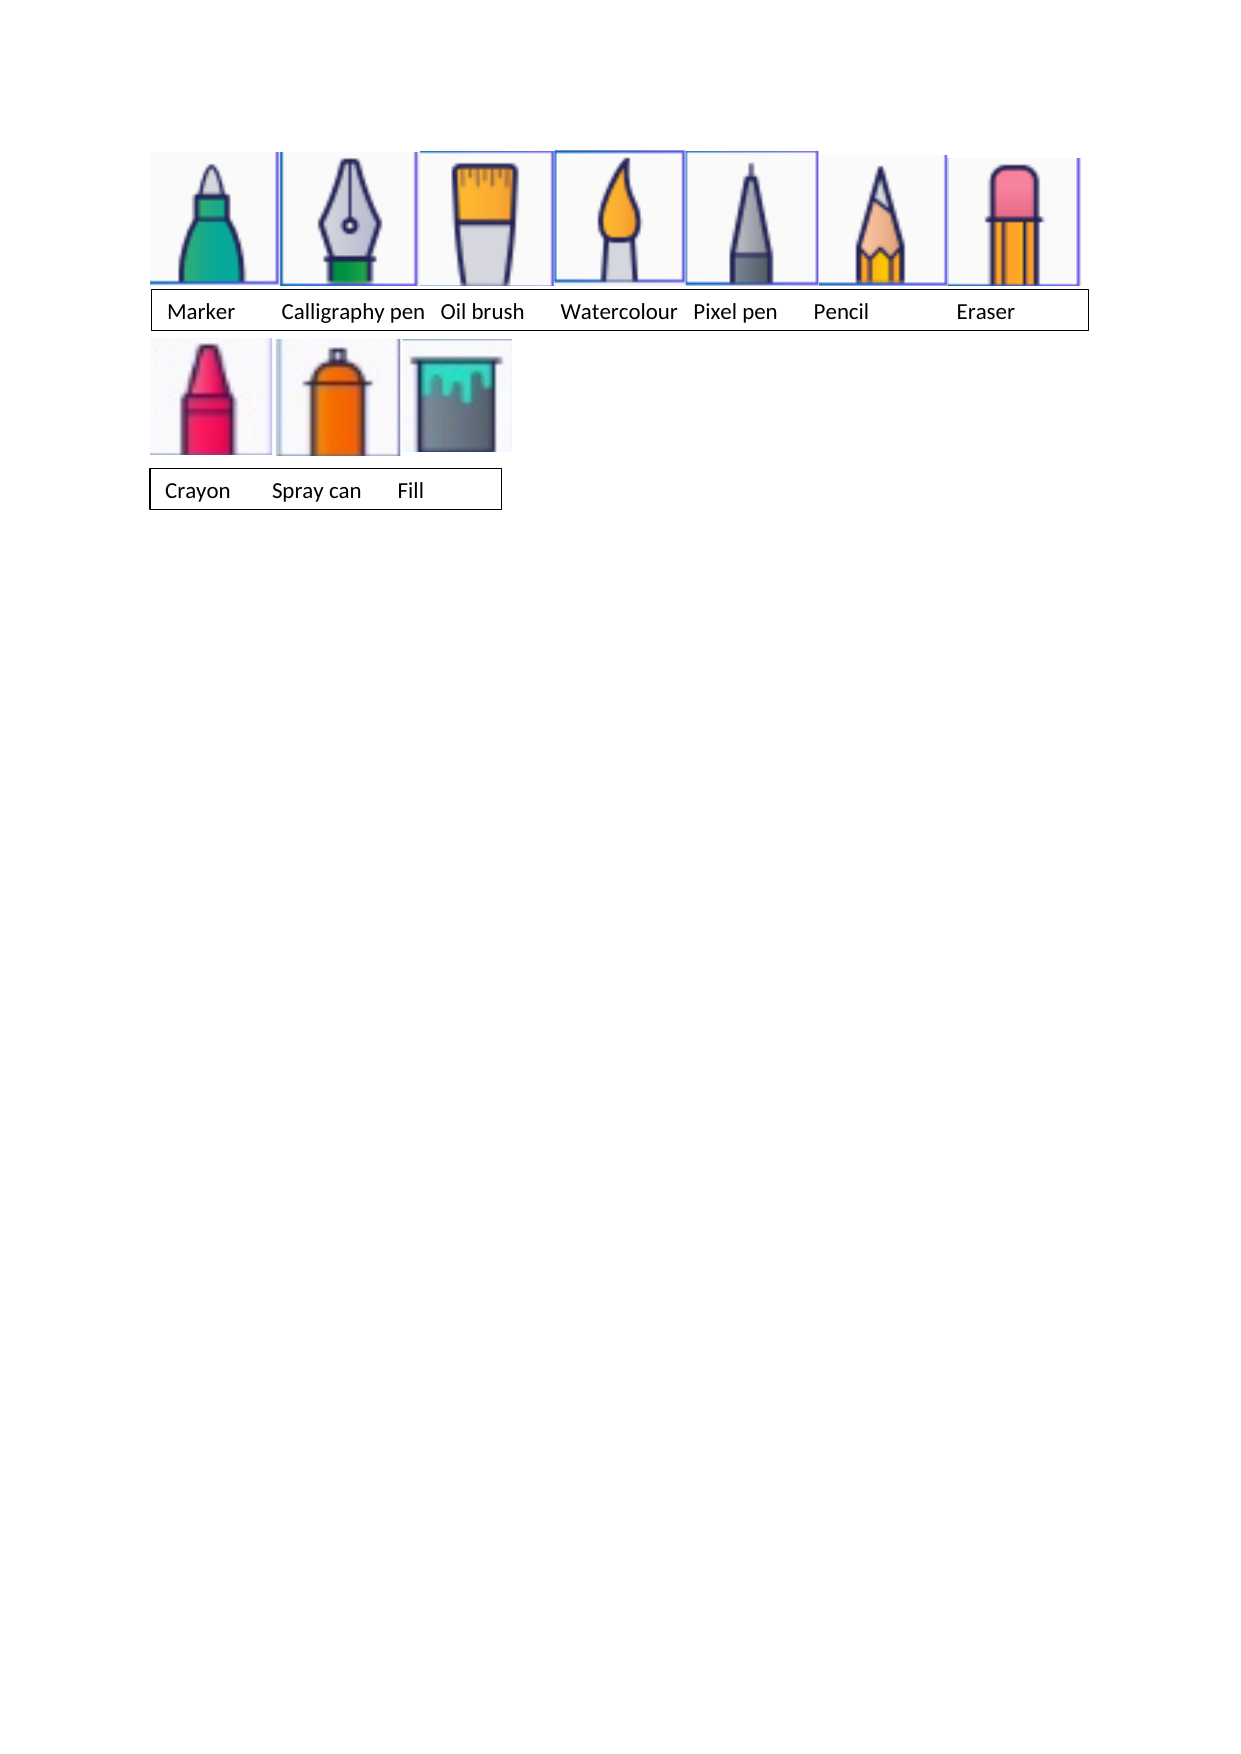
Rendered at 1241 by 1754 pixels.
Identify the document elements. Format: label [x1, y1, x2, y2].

picture [150, 150, 1082, 286]
picture [150, 338, 515, 460]
